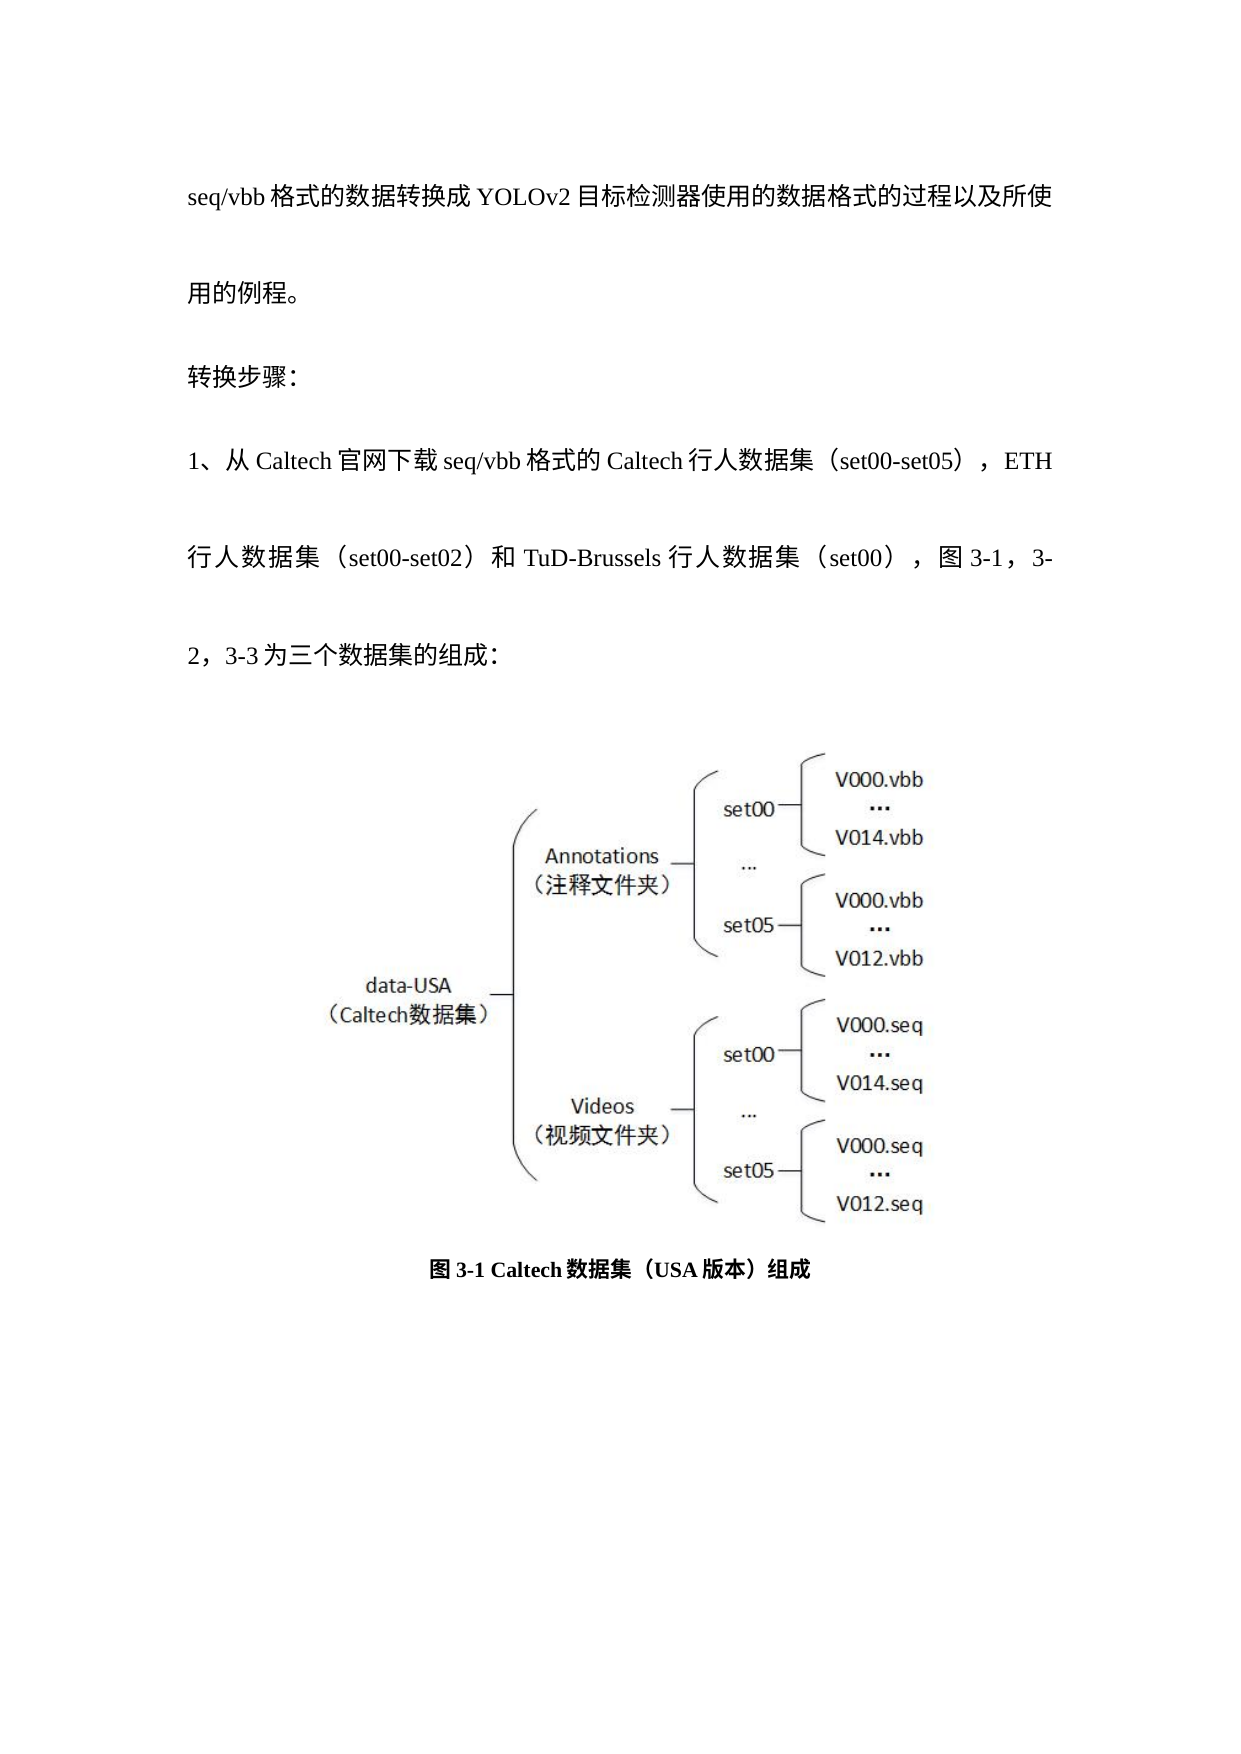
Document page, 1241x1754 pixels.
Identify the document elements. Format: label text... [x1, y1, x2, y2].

text 转换步骤： [187, 343, 1053, 408]
text 1、从Caltech官网下载seq/vbb格式的Caltech行人数据集（set00-set05），ETH行人数据集（set00-set02）和TuD-Brussels行人数据集（set00），图3-1，3-2，3-3为三个数据集的组成： [187, 426, 1053, 686]
text 图 3-1 Caltech数据集（USA版本）组成 [187, 1252, 1053, 1284]
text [187, 162, 1053, 324]
picture [304, 750, 936, 1232]
